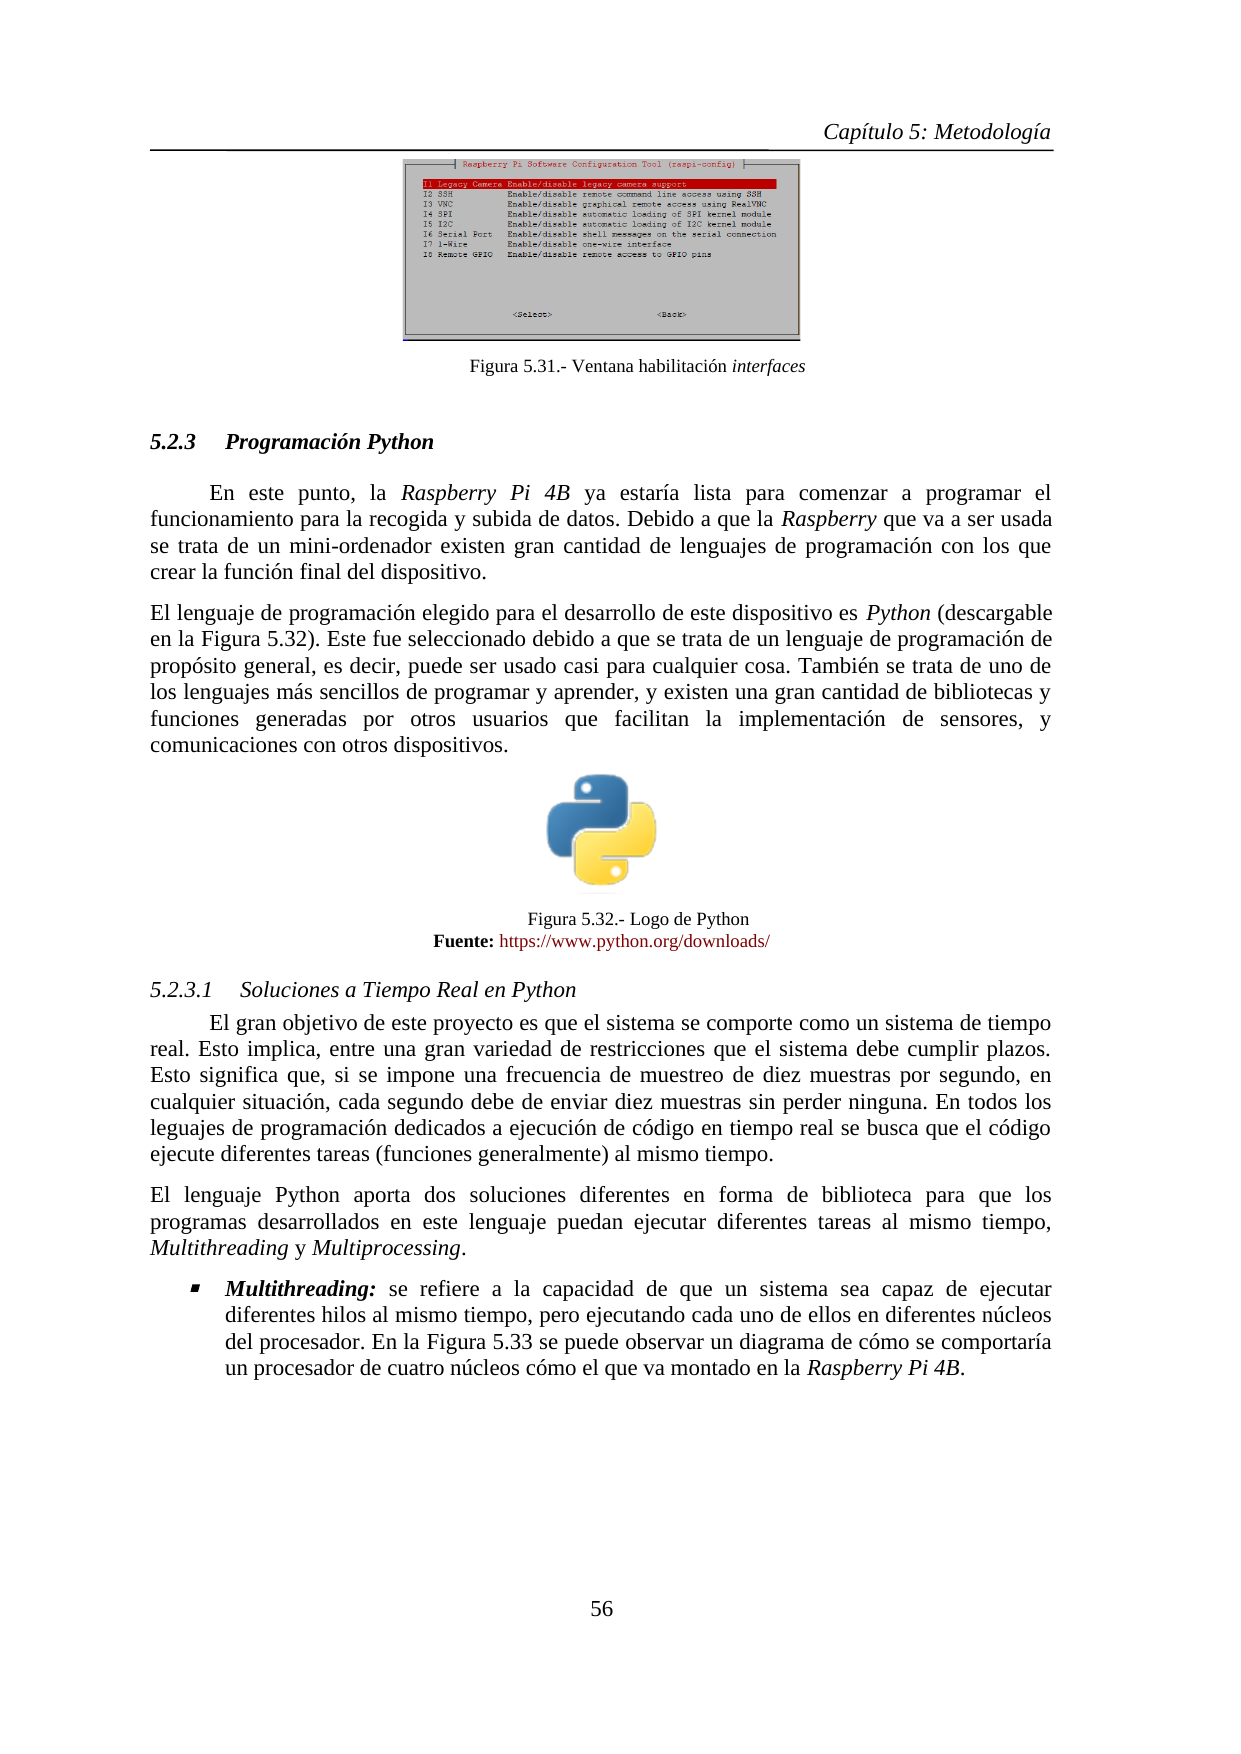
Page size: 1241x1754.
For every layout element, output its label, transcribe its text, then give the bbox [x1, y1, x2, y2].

picture [402, 159, 801, 341]
subtitle Soluciones a Tiempo Real en Python [150, 976, 1053, 1002]
subtitle Programación Python [150, 428, 1053, 454]
text En este punto, la Raspberry Pi 4B ya estaría lista para comenzar a programar el funcionamiento para la recogida y subida de datos. Debido a que la Raspberry que va a ser usada se trata de un mini-ordenador existen gran cantidad de lenguajes de programación con los que crear la función final del dispositivo. [150, 479, 1053, 584]
text El gran objetivo de este proyecto es que el sistema se comporte como un sistema de tiempo real. Esto implica, entre una gran variedad de restricciones que el sistema debe cumplir plazos. Esto significa que, si se impone una frecuencia de muestreo de diez muestras por segundo, en cualquier situación, cada segundo debe de enviar diez muestras sin perder ninguna. En todos los leguajes de programación dedicados a ejecución de código en tiempo real se busca que el código ejecute diferentes tareas (funciones generalmente) al mismo tiempo. [150, 1009, 1053, 1167]
text Figura 5.21.- Logo de Python [150, 908, 1053, 929]
picture [538, 771, 665, 894]
text Fuente: https://www.python.org/downloads/ [150, 929, 1053, 951]
text Figura 5.20.- Ventana habilitación interfaces [150, 355, 1053, 376]
text El lenguaje Python aporta dos soluciones diferentes en forma de biblioteca para que los programas desarrollados en este lenguaje puedan ejecutar diferentes tareas al mismo tiempo, Multithreading y Multiprocessing. [150, 1181, 1053, 1260]
